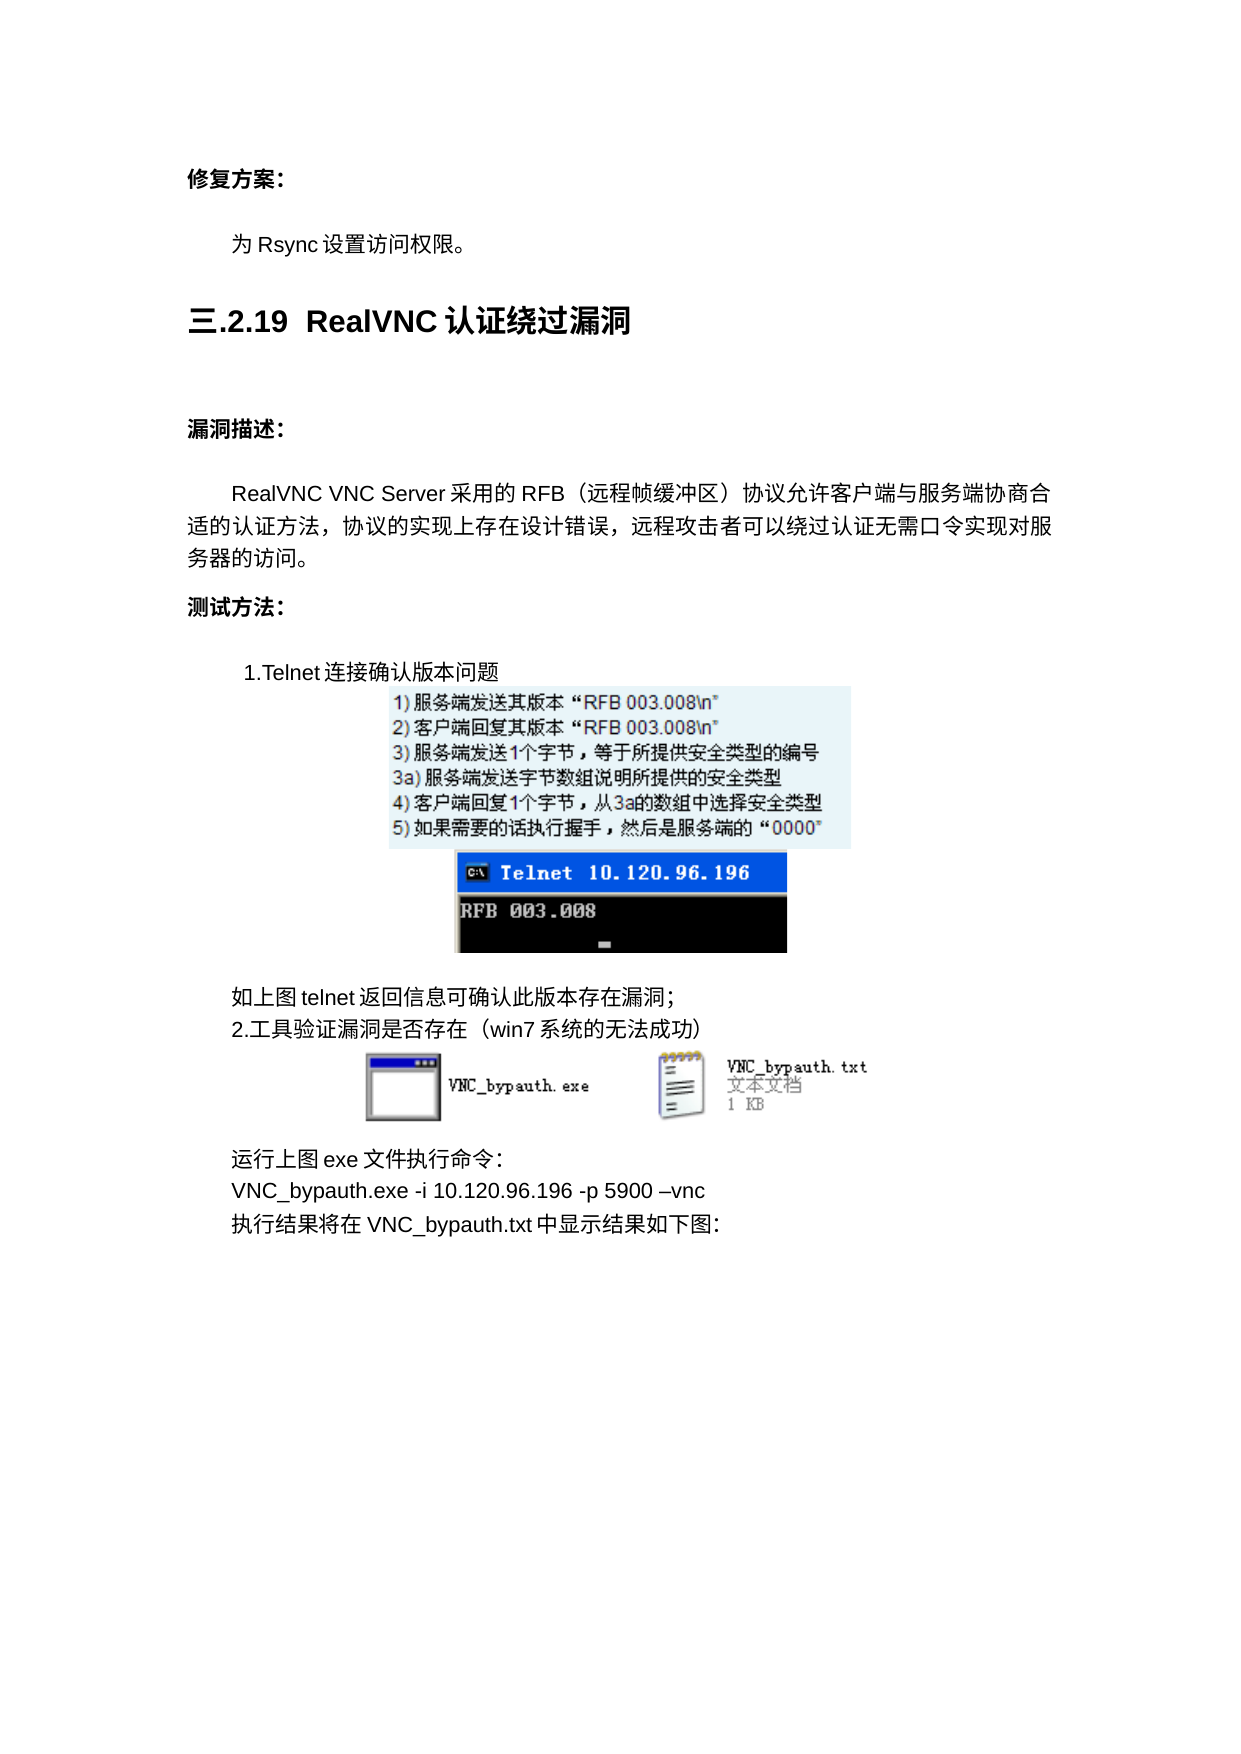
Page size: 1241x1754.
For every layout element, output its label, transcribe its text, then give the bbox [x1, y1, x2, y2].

picture [363, 1044, 878, 1137]
text 测试方法： [187, 589, 1053, 622]
text 运行上图exe文件执行命令： [187, 1142, 1053, 1174]
text 1.Telnet连接确认版本问题 [187, 654, 1053, 687]
list RealVNC认证绕过漏洞 [187, 286, 1053, 351]
text 执行结果将在VNC_bypauth.txt中显示结果如下图： [187, 1207, 1053, 1239]
text RealVNC VNC Server采用的RFB（远程帧缓冲区）协议允许客户端与服务端协商合适的认证方法，协议的实现上存在设计错误，远程攻击者可以绕过认证无需口令实现对服务器的访问。 [187, 476, 1053, 573]
text 为Rsync设置访问权限。 [187, 227, 1053, 259]
text VNC_bypauth.exe -i 10.120.96.196 -p 5900 –vnc [187, 1174, 1053, 1207]
text 修复方案： [187, 162, 1053, 194]
text 漏洞描述： [187, 411, 1053, 444]
text 如上图telnet返回信息可确认此版本存在漏洞； [187, 979, 1053, 1012]
picture [388, 686, 852, 953]
text 2.工具验证漏洞是否存在（win7系统的无法成功） [187, 1012, 1053, 1044]
